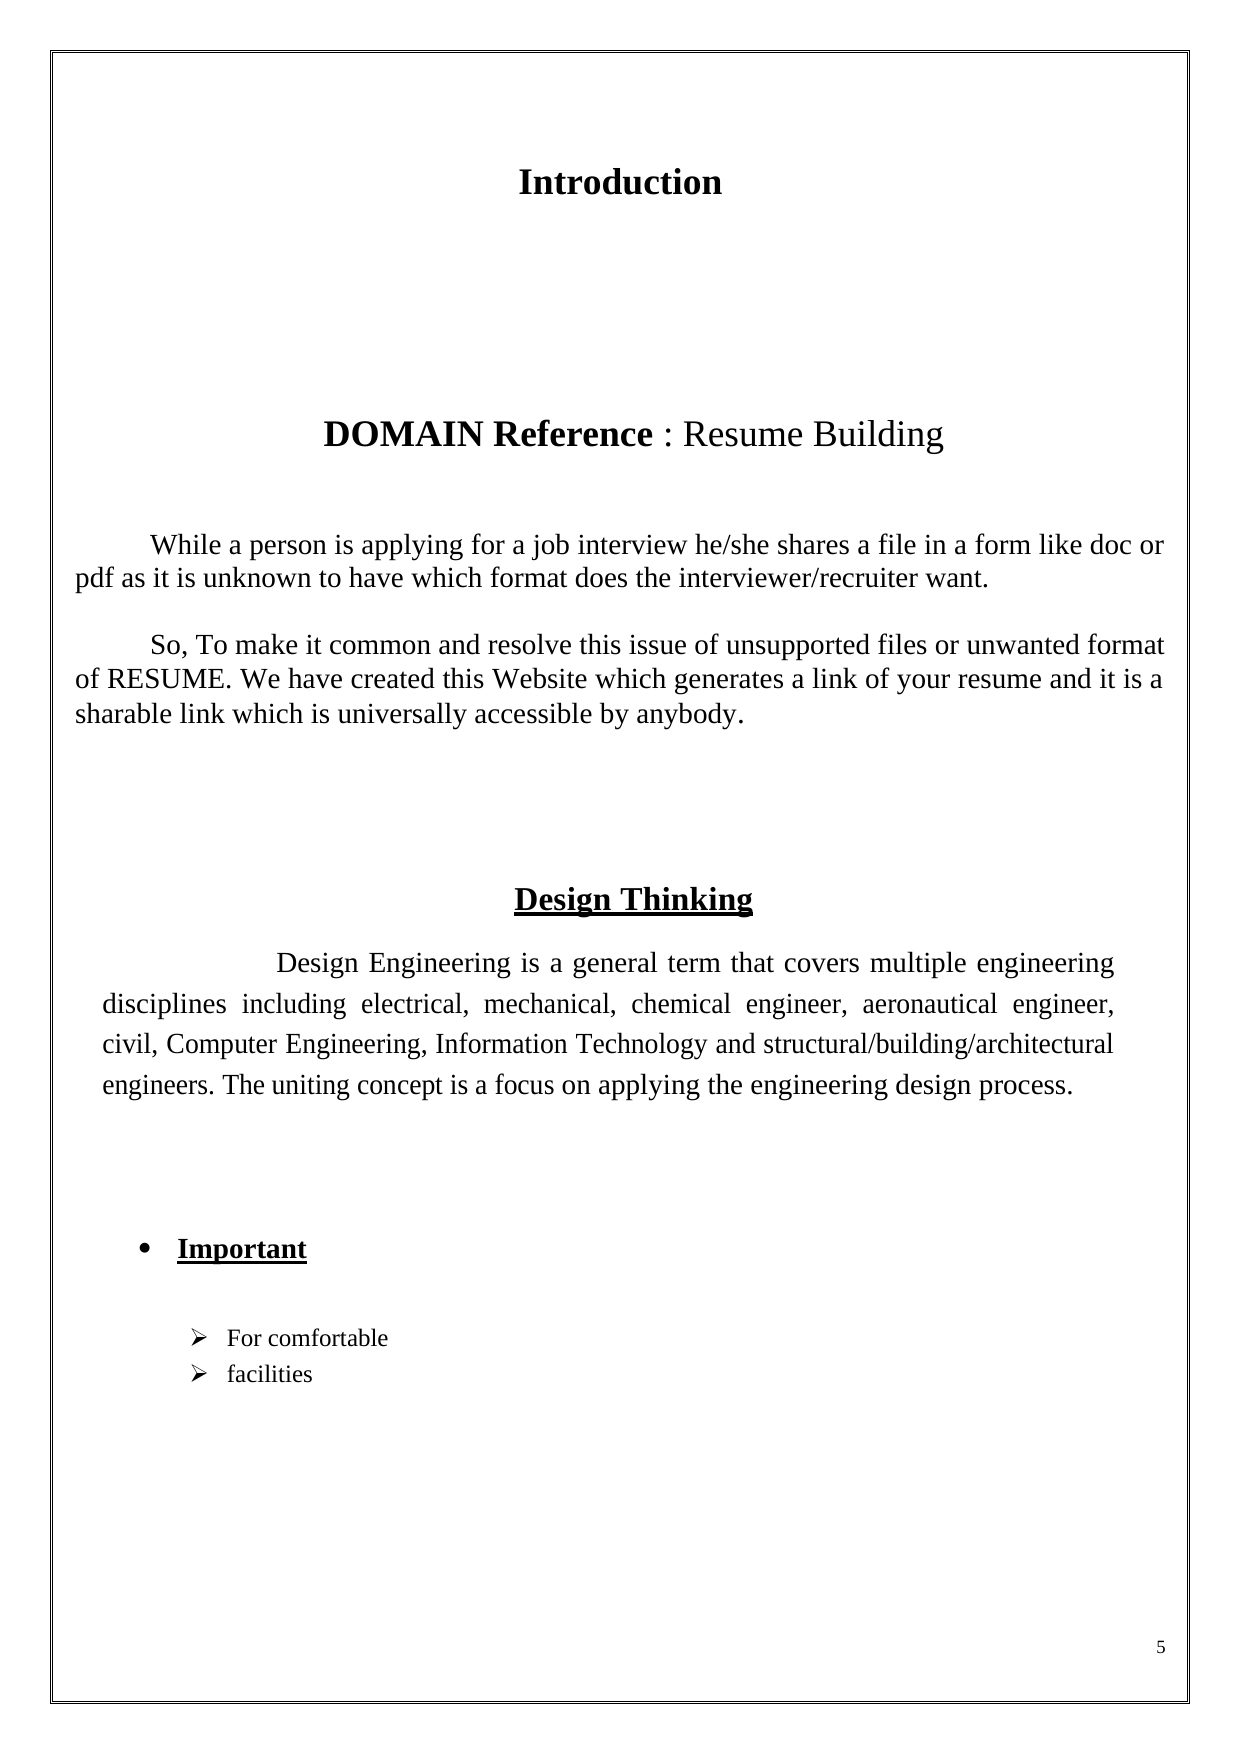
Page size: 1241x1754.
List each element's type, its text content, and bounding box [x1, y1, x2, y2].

subtitle Design Thinking [102, 879, 1165, 917]
text DOMAIN Reference : Resume Building [102, 412, 1165, 455]
text Design Engineering is a general term that covers multiple engineering disciplines including electrical, mechanical, chemical engineer, aeronautical engineer, civil, Computer Engineering, Information Technology and structural/building/architectural engineers. The uniting concept is a focus on applying the engineering design process. [102, 945, 1115, 1101]
subtitle Introduction [75, 160, 1165, 203]
subtitle Important [139, 1232, 1165, 1265]
text So, To make it common and resolve this issue of unsupported files or unwanted format of RESUME. We have created this Website which generates a link of your resume and it is a sharable link which is universally accessible by anybody. [75, 627, 1165, 730]
list For comfortable [189, 1323, 1165, 1352]
text While a person is applying for a job interview he/she shares a file in a form like doc or pdf as it is unknown to have which format does the interviewer/recruiter want. [75, 527, 1165, 594]
list facilities [189, 1359, 1165, 1387]
